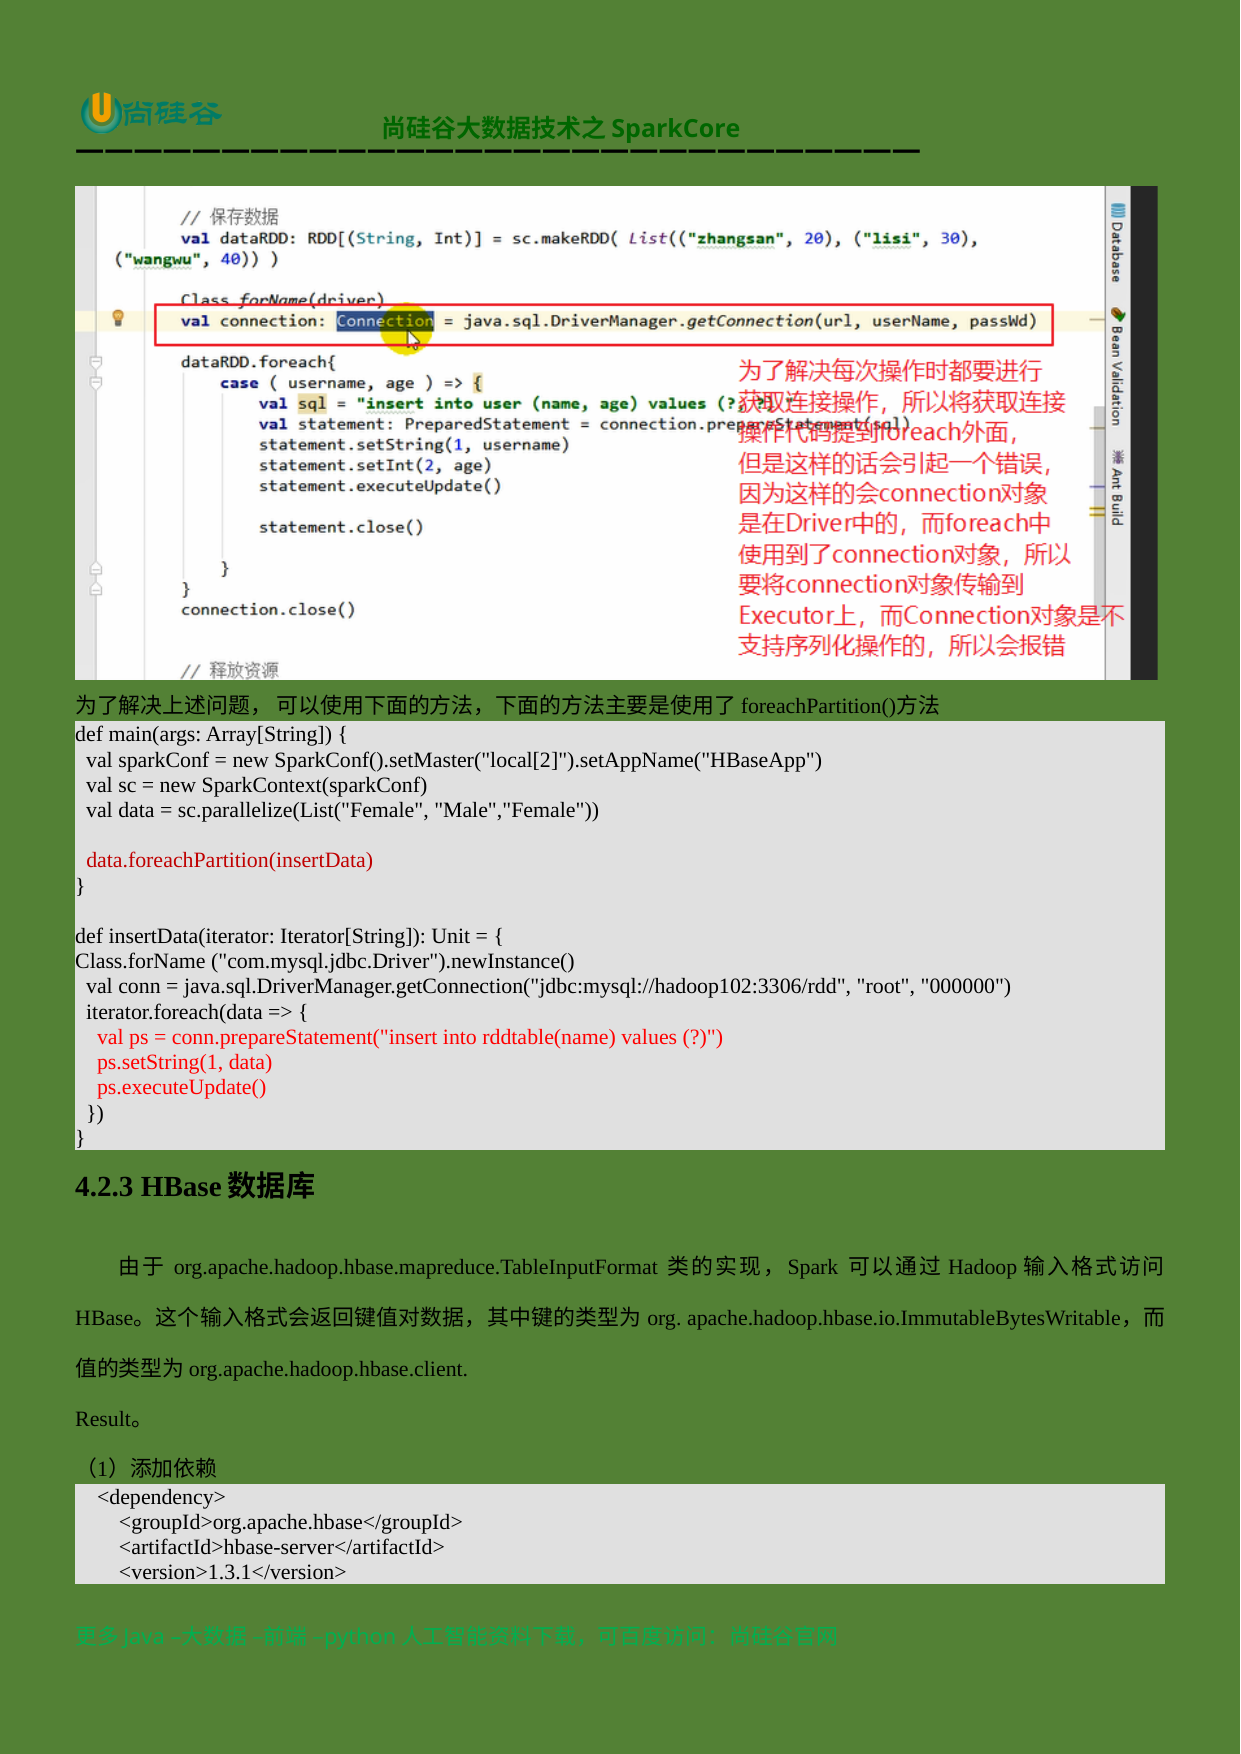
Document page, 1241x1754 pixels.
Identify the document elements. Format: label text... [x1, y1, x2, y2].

text Class.forName ("com.mysql.jdbc.Driver").newInstance() val conn = java.sql.DriverManager.getConnection("jdbc:mysql://hadoop102:3306/rdd", "root", "000000") iterator.foreach(data => { val ps = conn.prepareStatement("insert into rddtable(name) values (?)") ps.setString(1, data) ps.executeUpdate() }) } [75, 948, 1165, 1150]
text （1）添加依赖 [75, 1450, 1165, 1484]
text <groupId>org.apache.hbase</groupId> [75, 1509, 1165, 1534]
subtitle 4.2.3 HBase数据库 [75, 1150, 1165, 1218]
text 为了解决上述问题， 可以使用下面的方法，下面的方法主要是使用了foreachPartition()方法 [75, 687, 1165, 721]
text Result。 [75, 1400, 1165, 1434]
text def main(args: Array[String]) { val sparkConf = new SparkConf().setMaster("local[2]").setAppName("HBaseApp") val sc = new SparkContext(sparkConf) val data = sc.parallelize(List("Female", "Male","Female")) data.foreachPartition(insertData) } def insertData(iterator: Iterator[String]): Unit = { [75, 721, 1165, 948]
text 由于 org.apache.hadoop.hbase.mapreduce.TableInputFormat 类的实现，Spark 可以通过Hadoop输入格式访问HBase。这个输入格式会返回键值对数据，其中键的类型为org. apache.hadoop.hbase.io.ImmutableBytesWritable，而值的类型为org.apache.hadoop.hbase.client. [75, 1248, 1165, 1384]
text <version>1.3.1</version> [75, 1559, 1165, 1584]
text <dependency> [75, 1484, 1165, 1509]
picture [75, 88, 226, 138]
picture [75, 186, 1158, 680]
text <artifactId>hbase-server</artifactId> [75, 1534, 1165, 1559]
